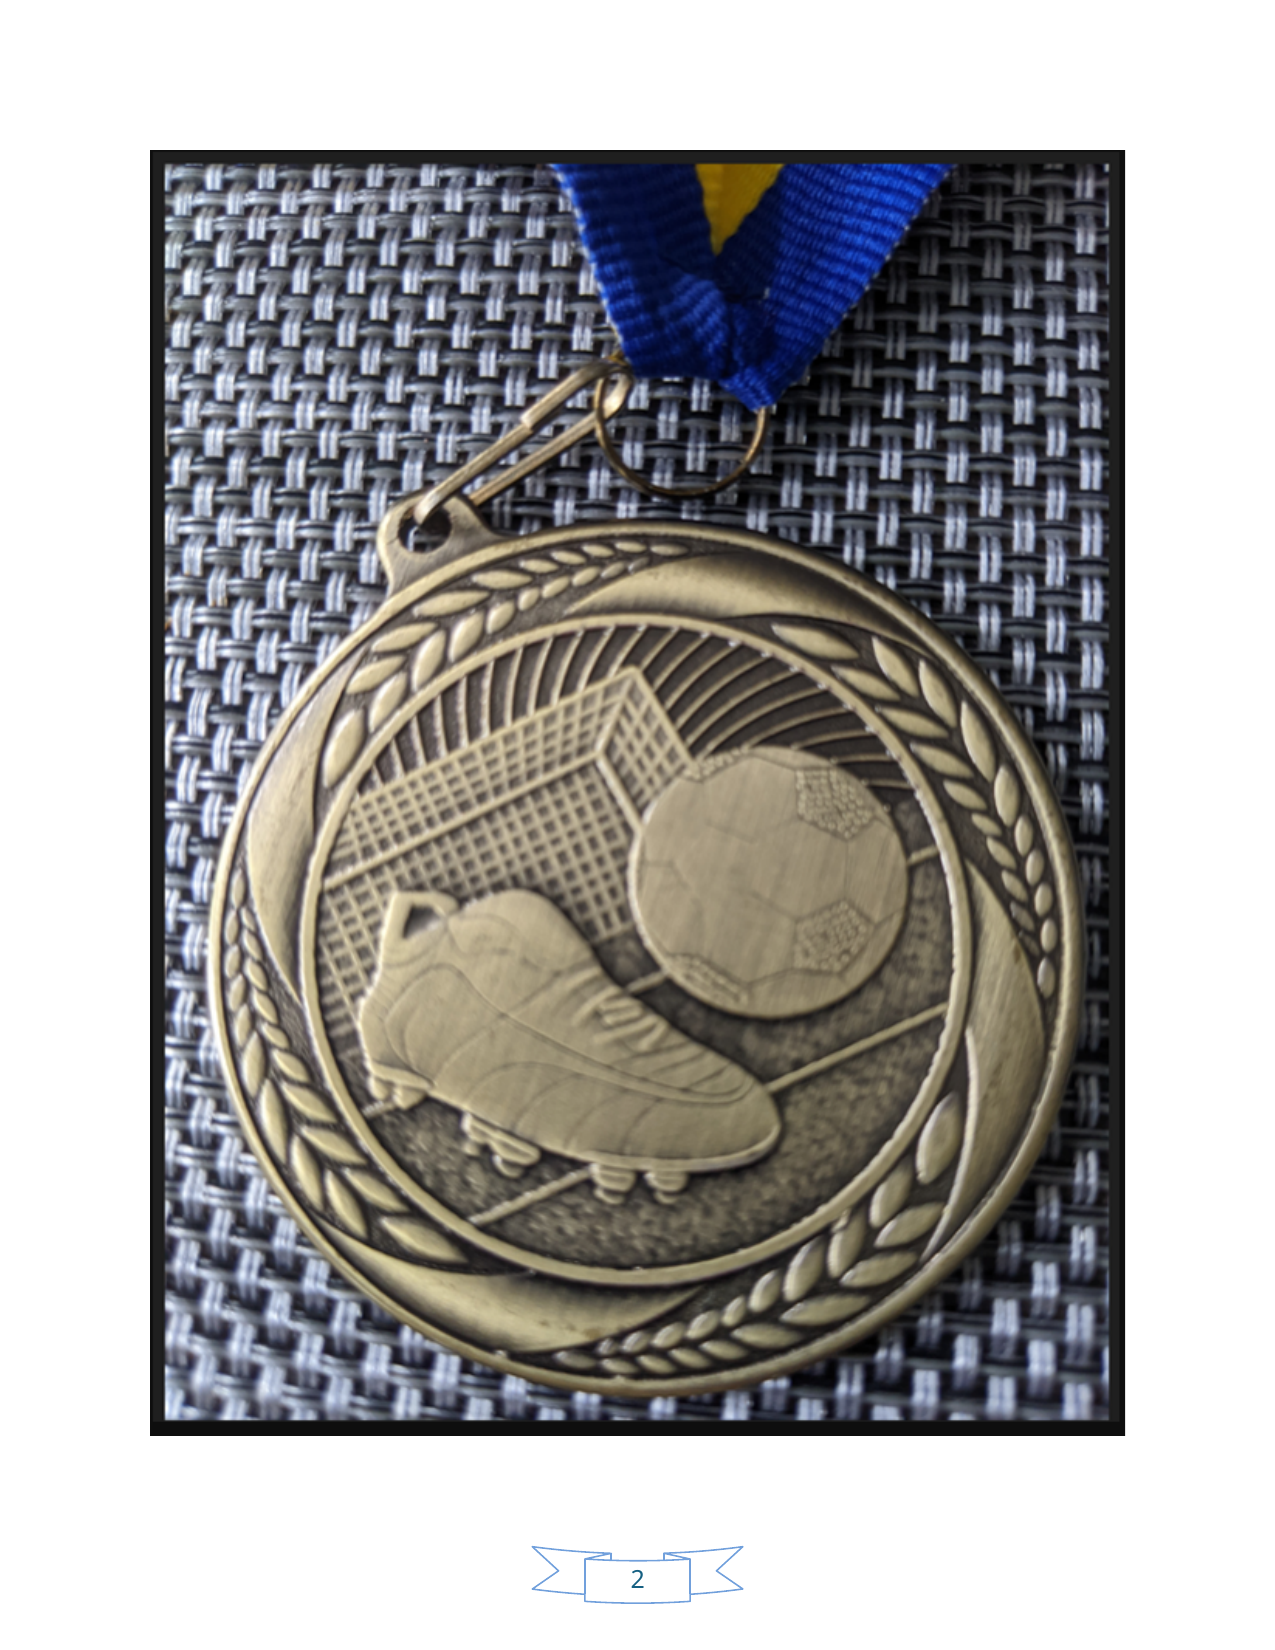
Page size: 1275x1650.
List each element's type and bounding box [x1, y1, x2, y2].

picture [150, 150, 1125, 1436]
